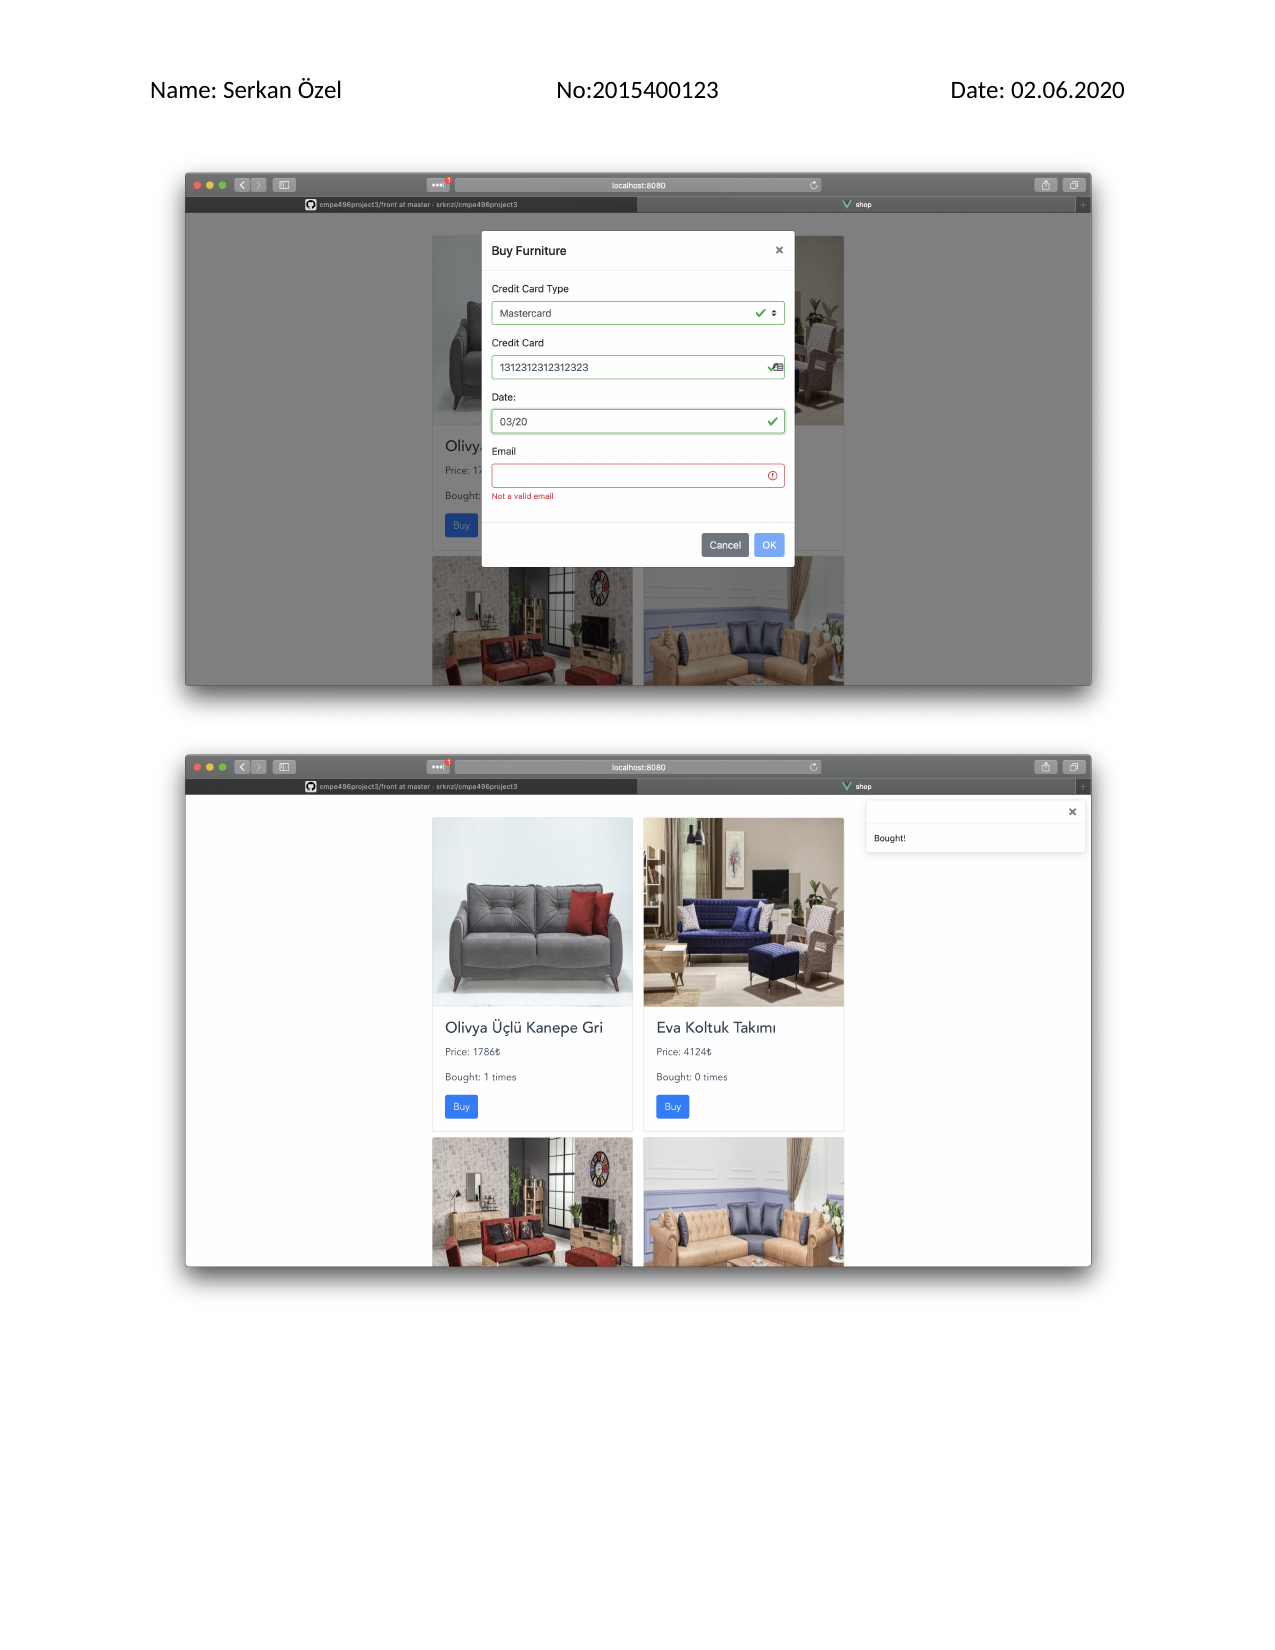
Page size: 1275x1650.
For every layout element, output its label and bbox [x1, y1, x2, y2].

picture [150, 150, 1125, 1313]
